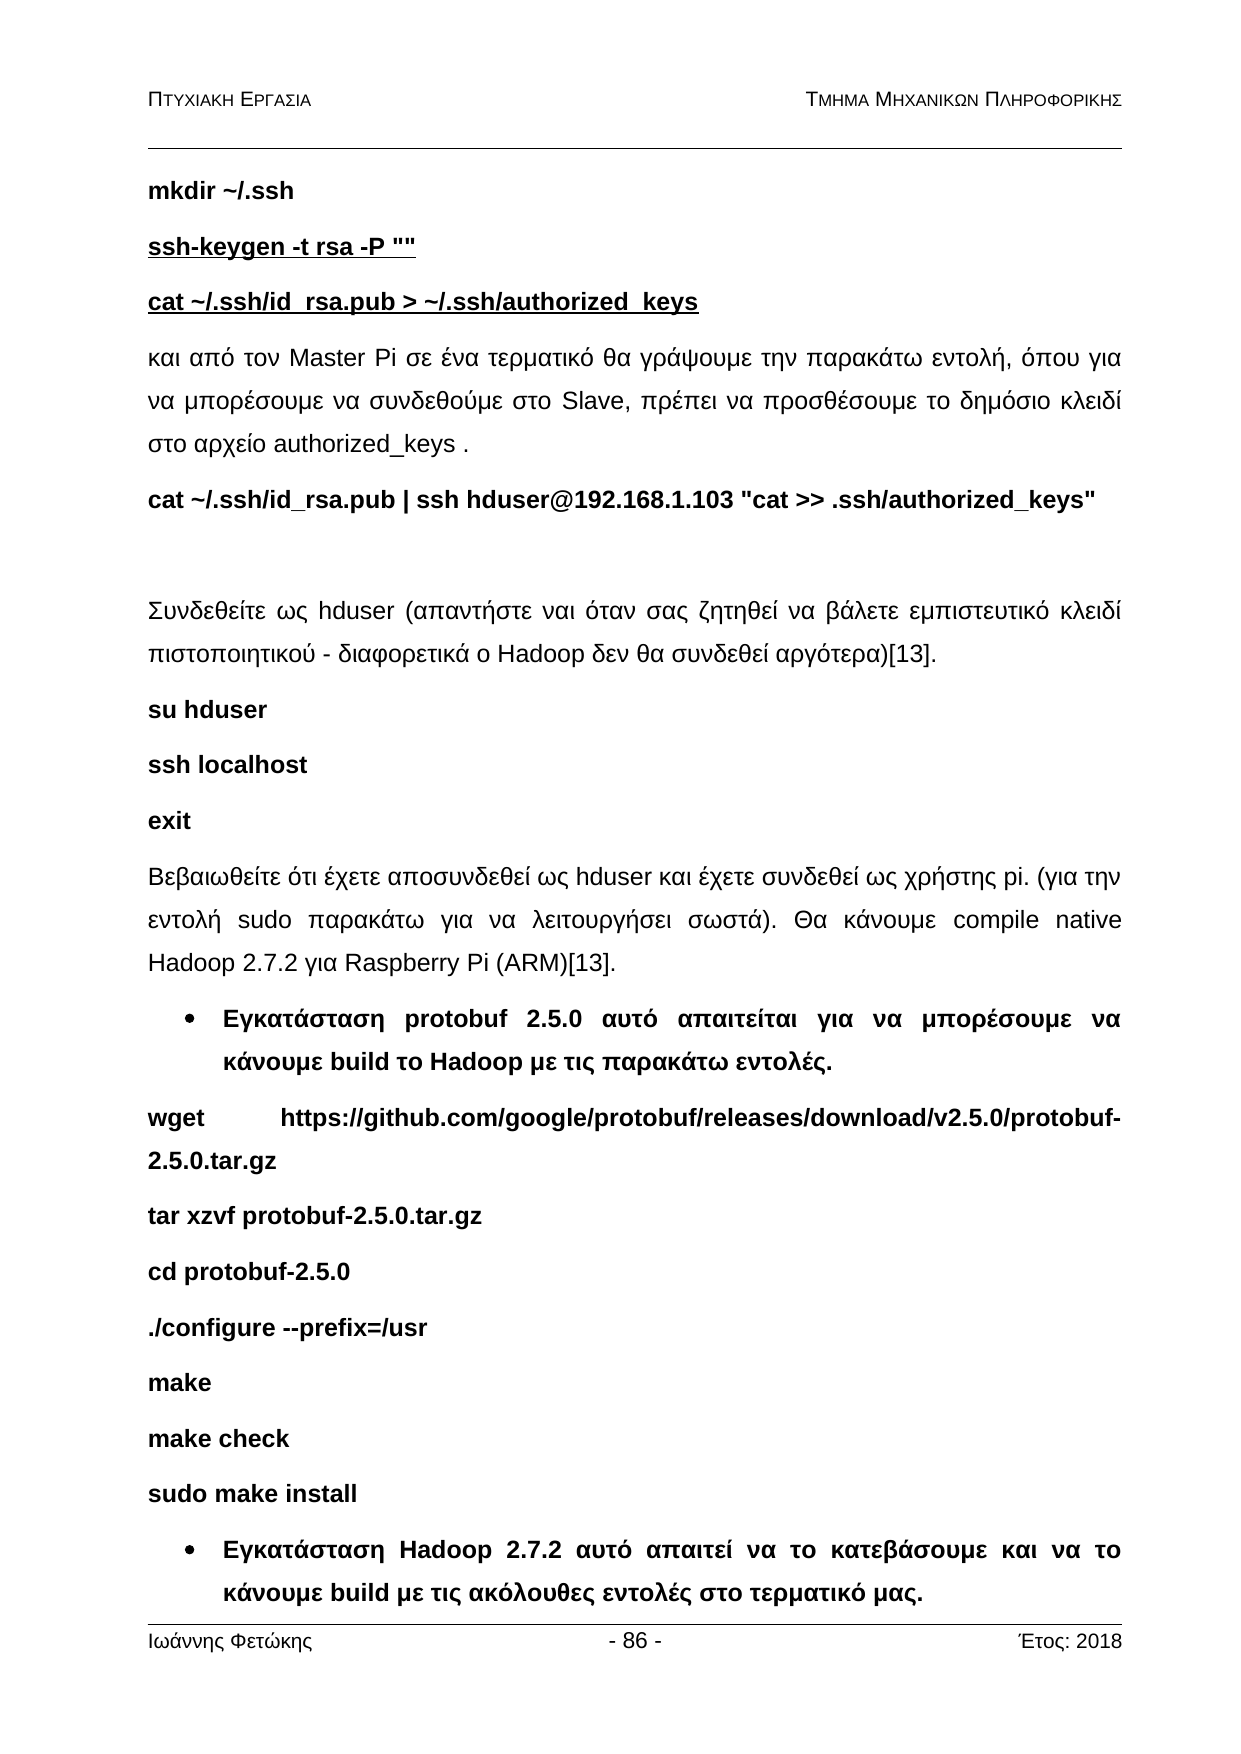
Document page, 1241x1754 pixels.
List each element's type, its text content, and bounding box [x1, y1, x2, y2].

list Εγκατάσταση Hadoop 2.7.2 αυτό απαιτεί να το κατεβάσουμε και να το κάνουμε build με τις ακόλουθες εντολές στο τερματικό μας. [185, 1535, 1122, 1607]
text make check [148, 1424, 1122, 1452]
text Βεβαιωθείτε ότι έχετε αποσυνδεθεί ως hduser και έχετε συνδεθεί ως χρήστης pi. (για την εντολή sudo παρακάτω για να λειτουργήσει σωστά). Θα κάνουμε compile native Hadoop 2.7.2 για Raspberry Pi (ARM)[13]. [148, 862, 1122, 977]
text exit [148, 806, 1122, 835]
text make [148, 1368, 1122, 1397]
text sudo make install [148, 1479, 1122, 1508]
text cat ~/.ssh/id_rsa.pub > ~/.ssh/authorized_keys [148, 287, 1122, 316]
text ssh localhost [148, 751, 1122, 779]
list Εγκατάσταση protobuf 2.5.0 αυτό απαιτείται για να μπορέσουμε να κάνουμε build το Hadoop με τις παρακάτω εντολές. [185, 1004, 1122, 1076]
text ./configure --prefix=/usr [148, 1312, 1122, 1341]
text ssh-keygen -t rsa -P "" [148, 232, 1122, 261]
text tar xzvf protobuf-2.5.0.tar.gz [148, 1201, 1122, 1230]
text mkdir ~/.ssh [148, 176, 1122, 205]
text cd protobuf-2.5.0 [148, 1257, 1122, 1286]
text και από τον Master Pi σε ένα τερματικό θα γράψουμε την παρακάτω εντολή, όπου για να μπορέσουμε να συνδεθούμε στο Slave, πρέπει να προσθέσουμε το δημόσιο κλειδί στο αρχείο authorized_keys . [148, 343, 1122, 458]
text Συνδεθείτε ως hduser (απαντήστε ναι όταν σας ζητηθεί να βάλετε εμπιστευτικό κλειδί πιστοποιητικού - διαφορετικά ο Hadoop δεν θα συνδεθεί αργότερα)[13]. [148, 596, 1122, 668]
text wget https://github.com/google/protobuf/releases/download/v2.5.0/protobuf-2.5.0.tar.gz [148, 1102, 1122, 1174]
text su hduser [148, 695, 1122, 724]
text cat ~/.ssh/id_rsa.pub | ssh hduser@192.168.1.103 "cat >> .ssh/authorized_keys" [148, 485, 1122, 514]
